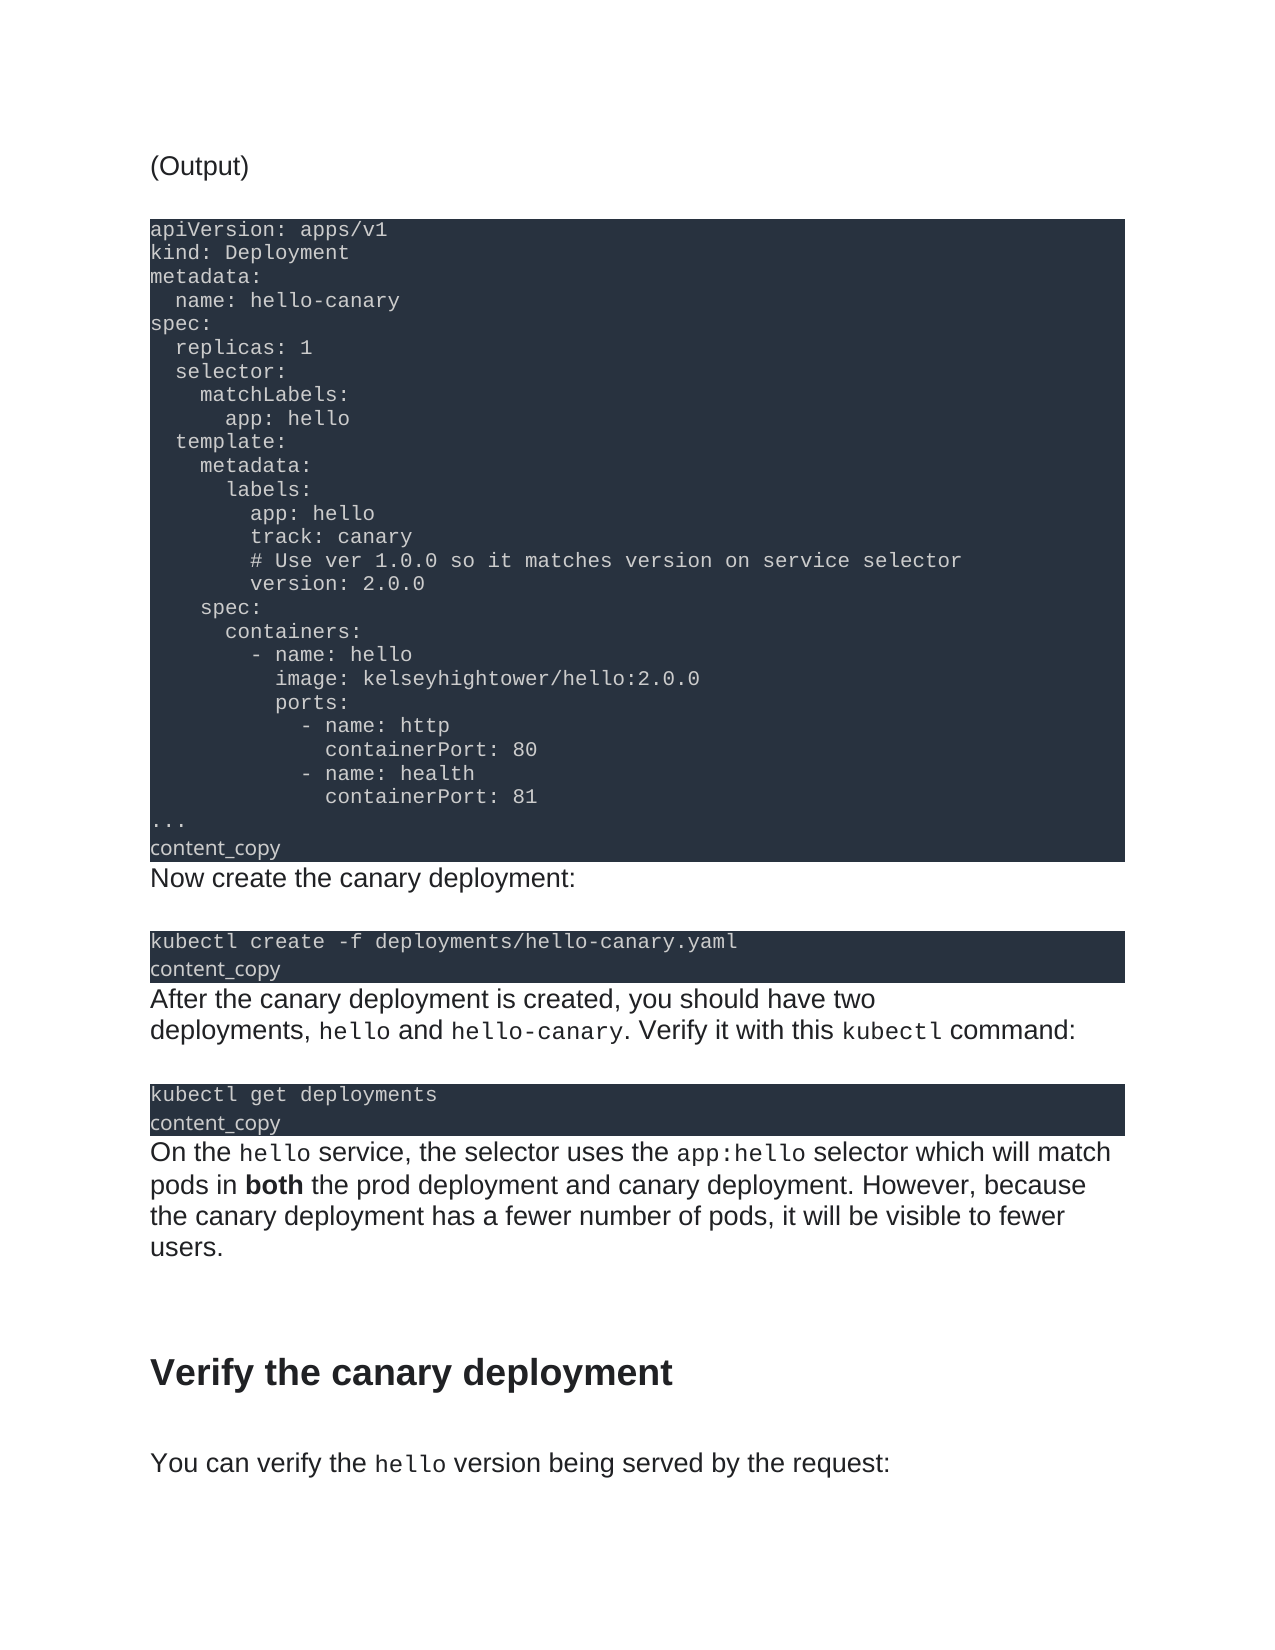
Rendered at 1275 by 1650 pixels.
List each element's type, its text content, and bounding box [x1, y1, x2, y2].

text containers: [150, 621, 1125, 644]
text On the hello service, the selector uses the app:hello selector which will match pods in both the prod deployment and canary deployment. However, because the canary deployment has a fewer number of pods, it will be visible to fewer users. [150, 1136, 1125, 1263]
text content_copy [150, 833, 1125, 862]
text labels: [150, 479, 1125, 502]
text selector: [150, 361, 1125, 384]
text replicas: 1 [150, 337, 1125, 361]
text app: hello [150, 502, 1125, 526]
text ... [150, 810, 1125, 833]
text content_copy [150, 954, 1125, 983]
text kubectl get deployments [150, 1084, 1125, 1108]
text apiVersion: apps/v1 [150, 219, 1125, 242]
text # Use ver 1.0.0 so it matches version on service selector [150, 550, 1125, 573]
text content_copy [150, 1108, 1125, 1136]
text metadata: [150, 266, 1125, 290]
text version: 2.0.0 [150, 573, 1125, 597]
subtitle Verify the canary deployment [150, 1350, 1125, 1393]
text template: [150, 432, 1125, 455]
text kubectl create -f deployments/hello-canary.yaml [150, 931, 1125, 954]
text (Output) [150, 150, 1125, 181]
text containerPort: 81 [150, 786, 1125, 810]
text - name: hello [150, 644, 1125, 668]
text You can verify the hello version being served by the request: [150, 1447, 1125, 1479]
text app: hello [150, 408, 1125, 432]
text track: canary [150, 526, 1125, 550]
text kind: Deployment [150, 242, 1125, 266]
text matchLabels: [150, 384, 1125, 408]
text name: hello-canary [150, 290, 1125, 313]
text spec: [150, 597, 1125, 621]
text - name: health [150, 763, 1125, 786]
text image: kelseyhightower/hello:2.0.0 [150, 668, 1125, 692]
text ports: [150, 692, 1125, 715]
text containerPort: 80 [150, 739, 1125, 763]
text Now create the canary deployment: [150, 862, 1125, 893]
text spec: [150, 313, 1125, 337]
text metadata: [150, 455, 1125, 479]
text After the canary deployment is created, you should have two deployments, hello and hello-canary. Verify it with this kubectl command: [150, 983, 1125, 1047]
text - name: http [150, 715, 1125, 739]
